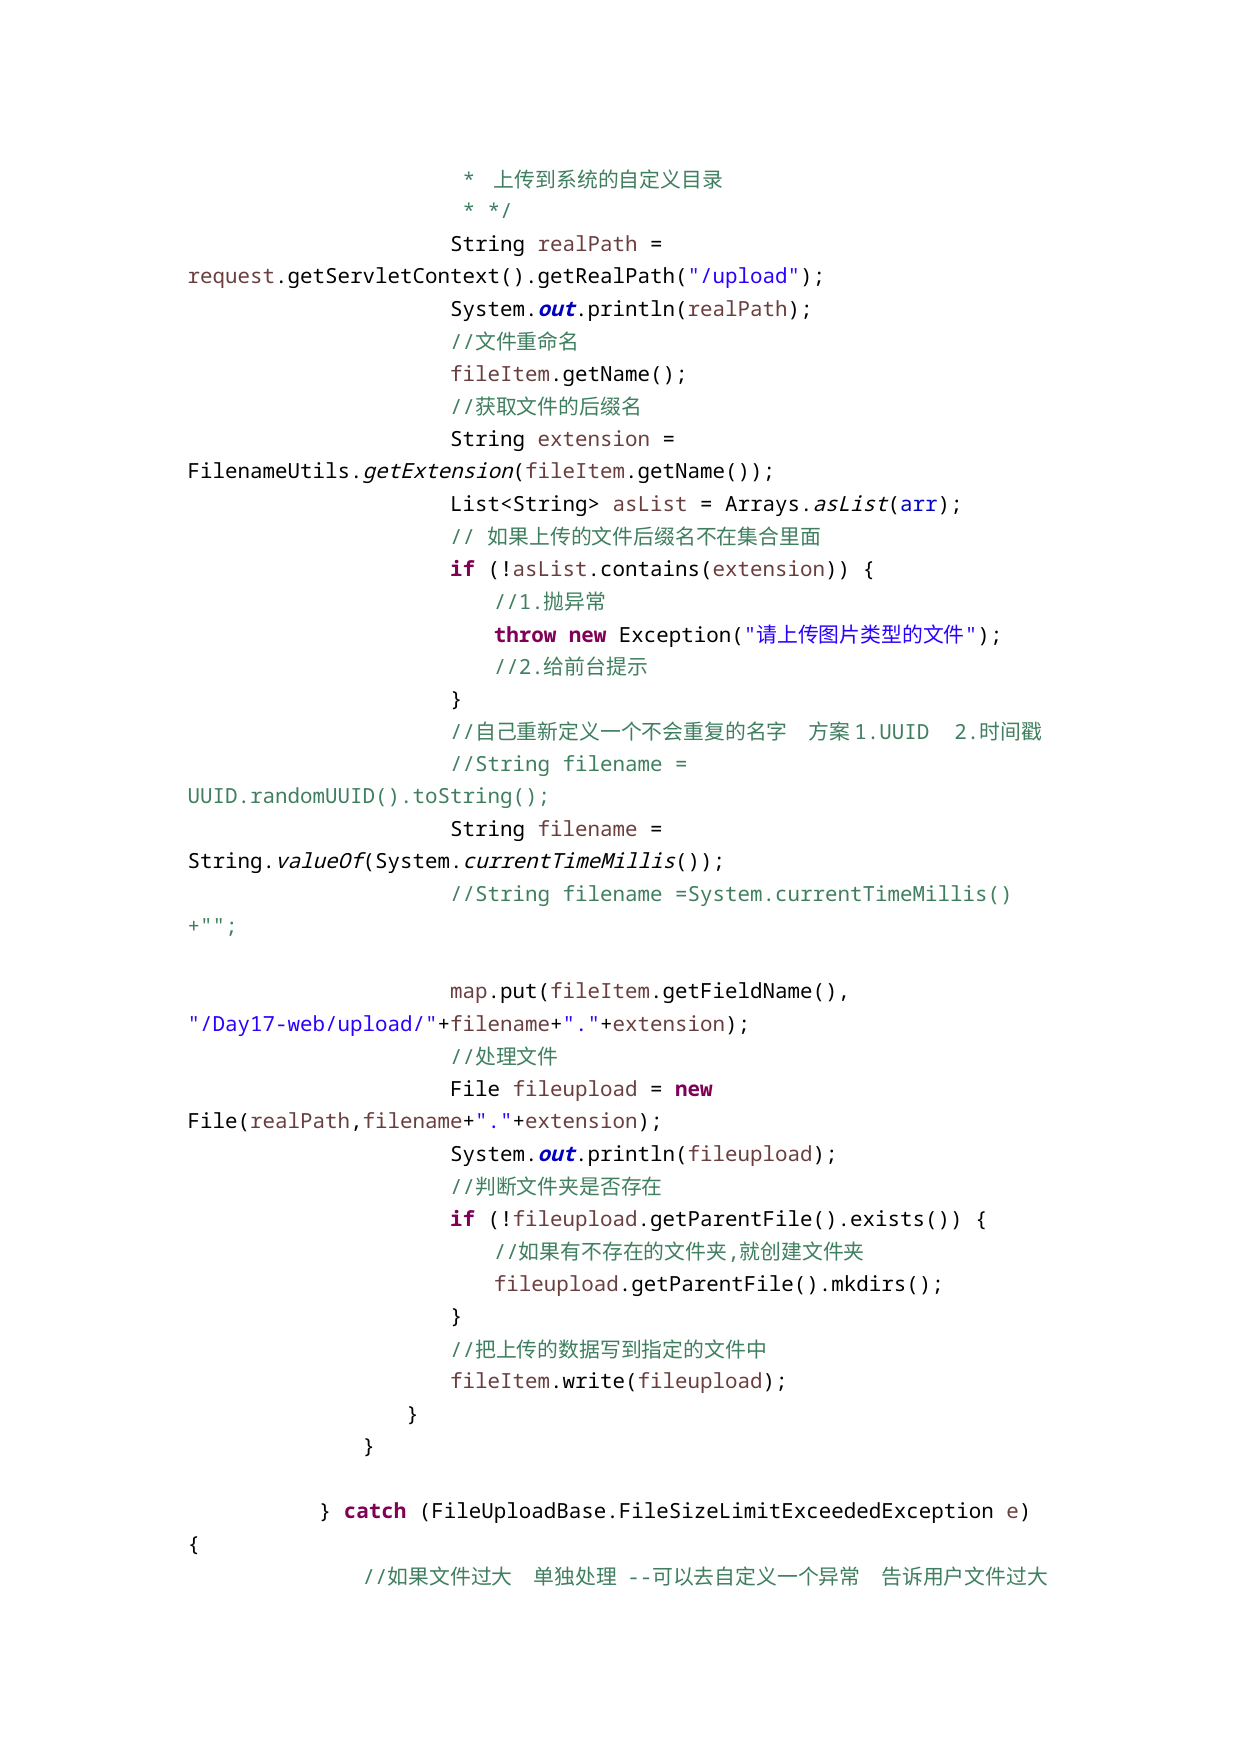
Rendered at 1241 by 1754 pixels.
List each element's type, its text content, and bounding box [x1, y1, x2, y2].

text File fileupload = new File(realPath,filename+"."+extension); [187, 1072, 1053, 1137]
text //处理文件 [187, 1039, 1053, 1072]
text List<String> asList = Arrays.asList(arr); [187, 487, 1053, 519]
text //获取文件的后缀名 [187, 389, 1053, 422]
text if (!asList.contains(extension)) { [187, 552, 1053, 584]
text //自己重新定义一个不会重复的名字 方案1.UUID 2.时间戳 [187, 714, 1053, 747]
text //1.抛异常 [187, 584, 1053, 617]
text //如果有不存在的文件夹,就创建文件夹 [187, 1234, 1053, 1267]
text } [187, 1397, 1053, 1429]
text System.out.println(fileupload); [187, 1137, 1053, 1169]
text fileItem.getName(); [187, 357, 1053, 389]
text map.put(fileItem.getFieldName(), "/Day17-web/upload/"+filename+"."+extension); [187, 974, 1053, 1039]
text String filename = String.valueOf(System.currentTimeMillis()); [187, 812, 1053, 877]
text String extension = FilenameUtils.getExtension(fileItem.getName()); [187, 422, 1053, 487]
text } [187, 682, 1053, 714]
text } [187, 1429, 1053, 1462]
text * */ [187, 194, 1053, 227]
text } catch (FileUploadBase.FileSizeLimitExceededException e) { [187, 1494, 1053, 1559]
text //文件重命名 [187, 324, 1053, 357]
text if (!fileupload.getParentFile().exists()) { [187, 1202, 1053, 1234]
text System.out.println(realPath); [187, 292, 1053, 324]
text fileupload.getParentFile().mkdirs(); [187, 1267, 1053, 1299]
text throw new Exception("请上传图片类型的文件"); [187, 617, 1053, 649]
text //2.给前台提示 [187, 649, 1053, 682]
text //把上传的数据写到指定的文件中 [187, 1332, 1053, 1364]
text //判断文件夹是否存在 [187, 1169, 1053, 1202]
text * 上传到系统的自定义目录 [187, 162, 1053, 194]
text //String filename = UUID.randomUUID().toString(); [187, 747, 1053, 812]
text String realPath = request.getServletContext().getRealPath("/upload"); [187, 227, 1053, 292]
text fileItem.write(fileupload); [187, 1364, 1053, 1397]
text // 如果上传的文件后缀名不在集合里面 [187, 519, 1053, 552]
text } [187, 1299, 1053, 1332]
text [187, 1559, 1053, 1592]
text //String filename =System.currentTimeMillis()+""; [187, 877, 1053, 942]
